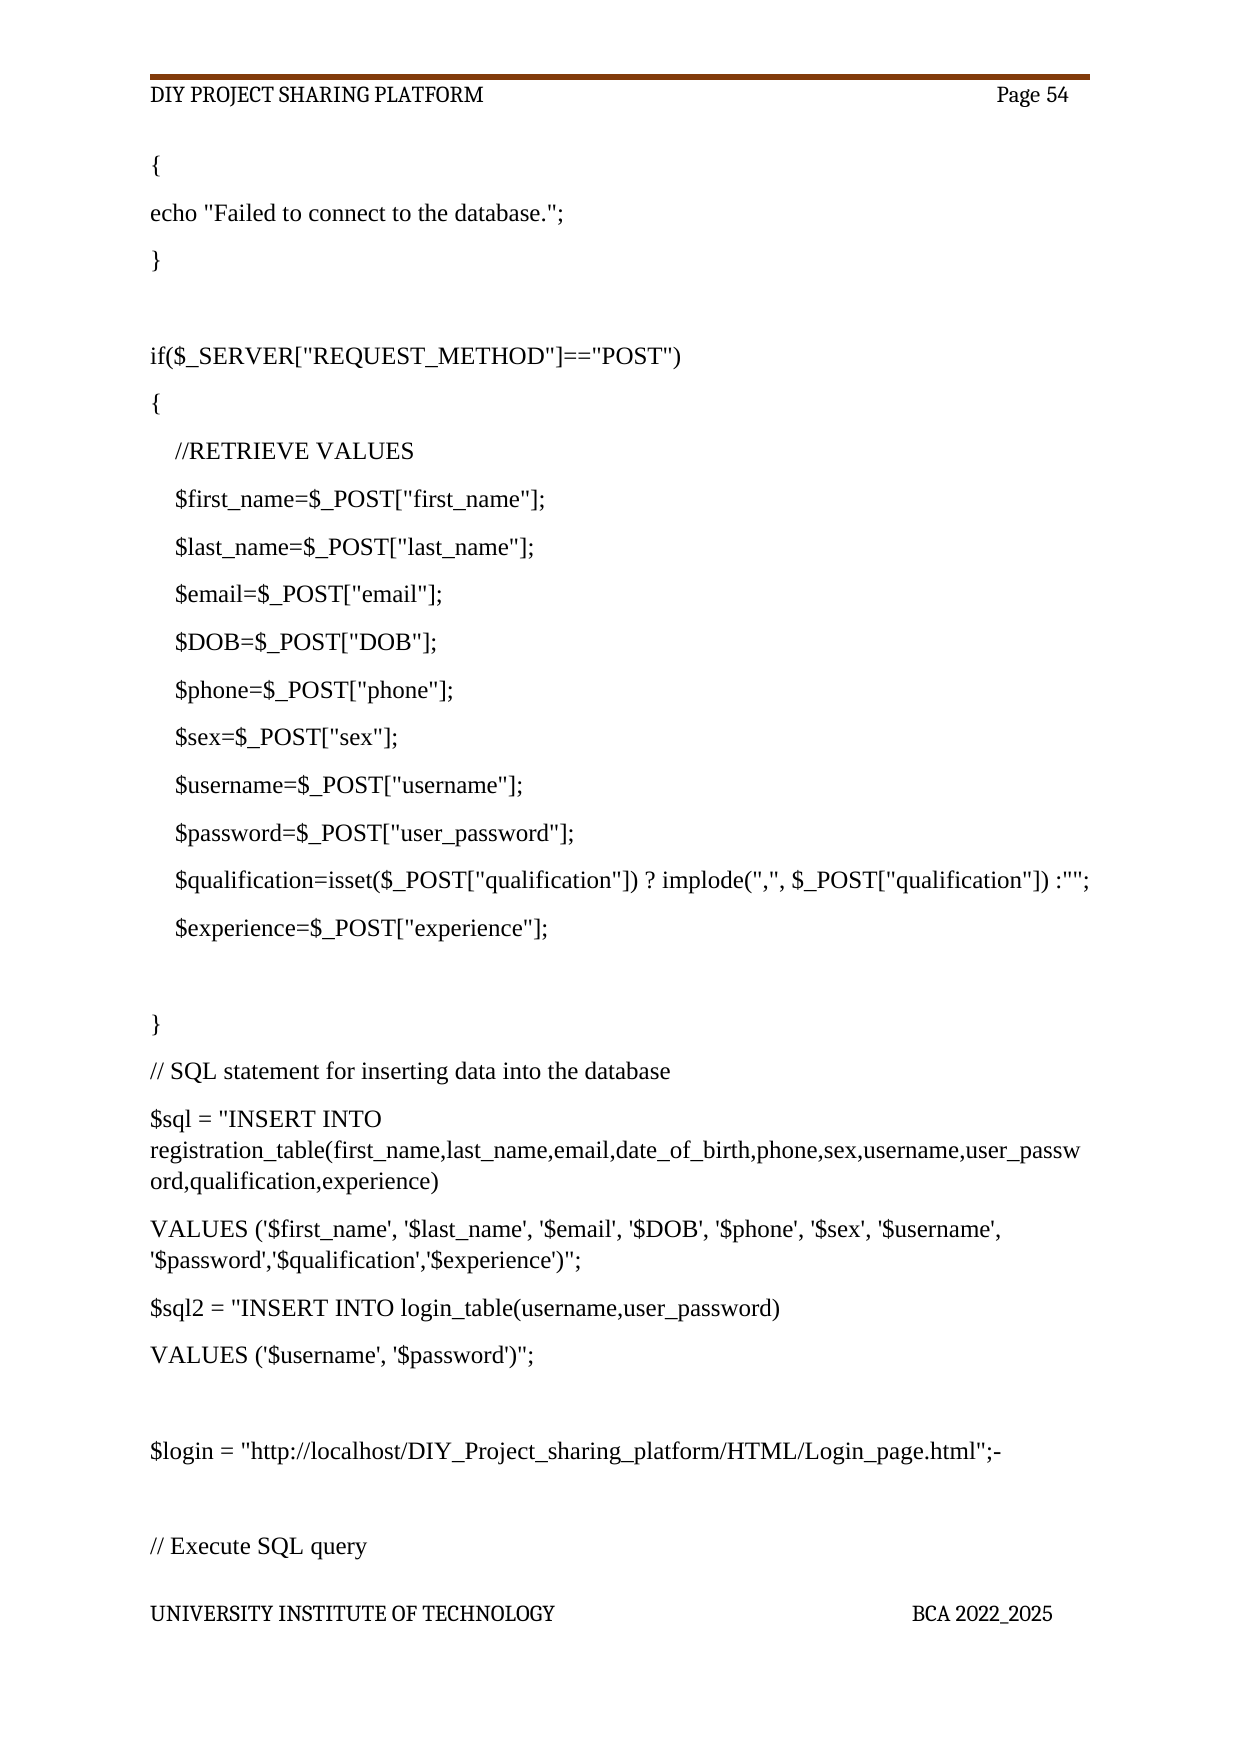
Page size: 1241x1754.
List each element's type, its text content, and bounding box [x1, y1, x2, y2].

text //RETRIEVE VALUES [150, 436, 1090, 465]
text echo "Failed to connect to the database."; [150, 198, 1090, 226]
text if($_SERVER["REQUEST_METHOD"]=="POST") [150, 341, 1090, 369]
text VALUES ('$username', '$password')"; [150, 1340, 1090, 1369]
text $last_name=$_POST["last_name"]; [150, 532, 1090, 560]
text $experience=$_POST["experience"]; [150, 913, 1090, 942]
text // Execute SQL query [150, 1531, 1090, 1560]
text $login = "http://localhost/DIY_Project_sharing_platform/HTML/Login_page.html";- [150, 1436, 1090, 1464]
text $first_name=$_POST["first_name"]; [150, 484, 1090, 513]
text $phone=$_POST["phone"]; [150, 675, 1090, 703]
text { [150, 388, 1090, 417]
text $sql = "INSERT INTO registration_table(first_name,last_name,email,date_of_birth,phone,sex,username,user_password,qualification,experience) [150, 1104, 1090, 1195]
text } [150, 1009, 1090, 1037]
text $DOB=$_POST["DOB"]; [150, 627, 1090, 656]
text $qualification=isset($_POST["qualification"]) ? implode(",", $_POST["qualification"]) :""; [150, 866, 1090, 894]
text { [150, 150, 1090, 179]
text $password=$_POST["user_password"]; [150, 818, 1090, 847]
text // SQL statement for inserting data into the database [150, 1056, 1090, 1085]
text } [150, 245, 1090, 274]
text $username=$_POST["username"]; [150, 770, 1090, 799]
text VALUES ('$first_name', '$last_name', '$email', '$DOB', '$phone', '$sex', '$username', '$password','$qualification','$experience')"; [150, 1214, 1090, 1274]
text $sex=$_POST["sex"]; [150, 722, 1090, 751]
text $sql2 = "INSERT INTO login_table(username,user_password) [150, 1293, 1090, 1321]
text $email=$_POST["email"]; [150, 579, 1090, 608]
